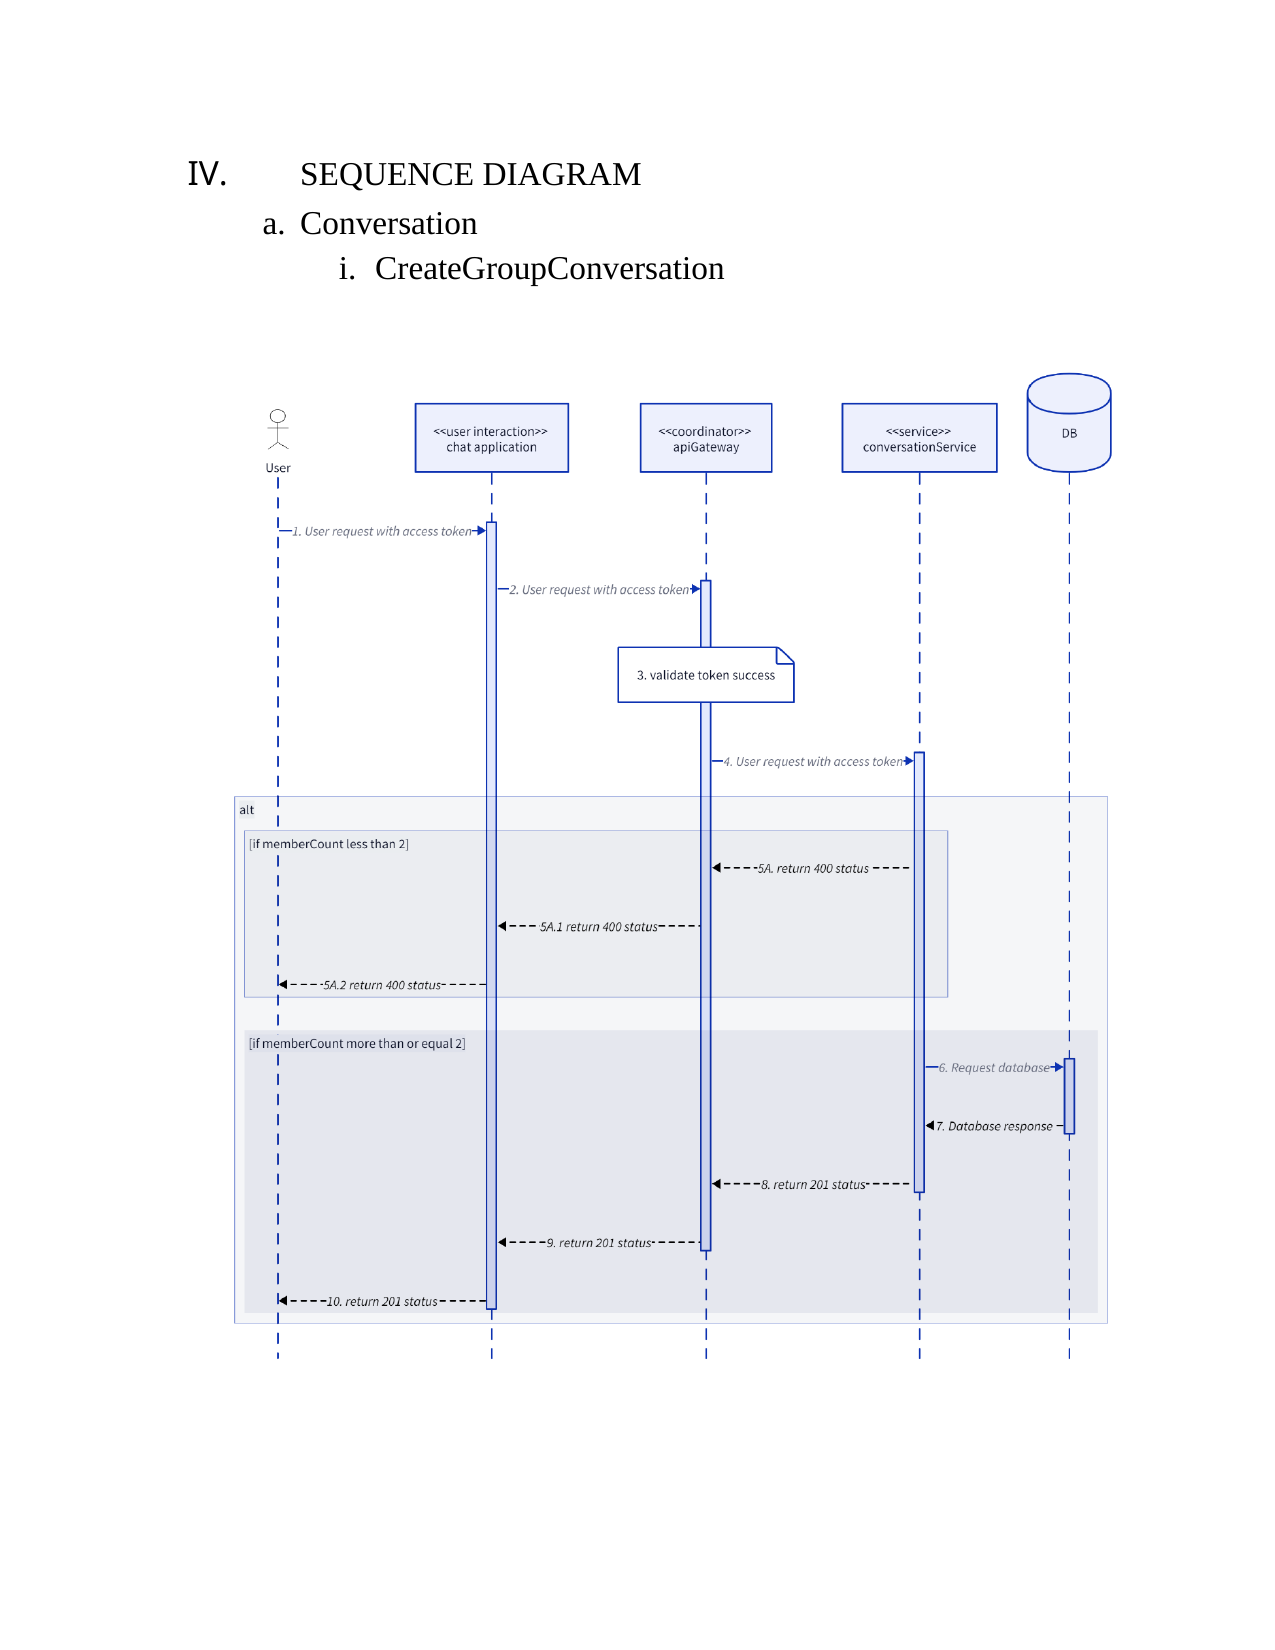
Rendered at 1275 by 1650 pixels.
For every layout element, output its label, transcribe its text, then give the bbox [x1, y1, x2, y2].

picture [150, 290, 1195, 1443]
subtitle CreateGroupConversation [356, 249, 1125, 287]
subtitle Conversation [262, 203, 1125, 241]
subtitle SEQUENCE DIAGRAM [187, 150, 1125, 195]
